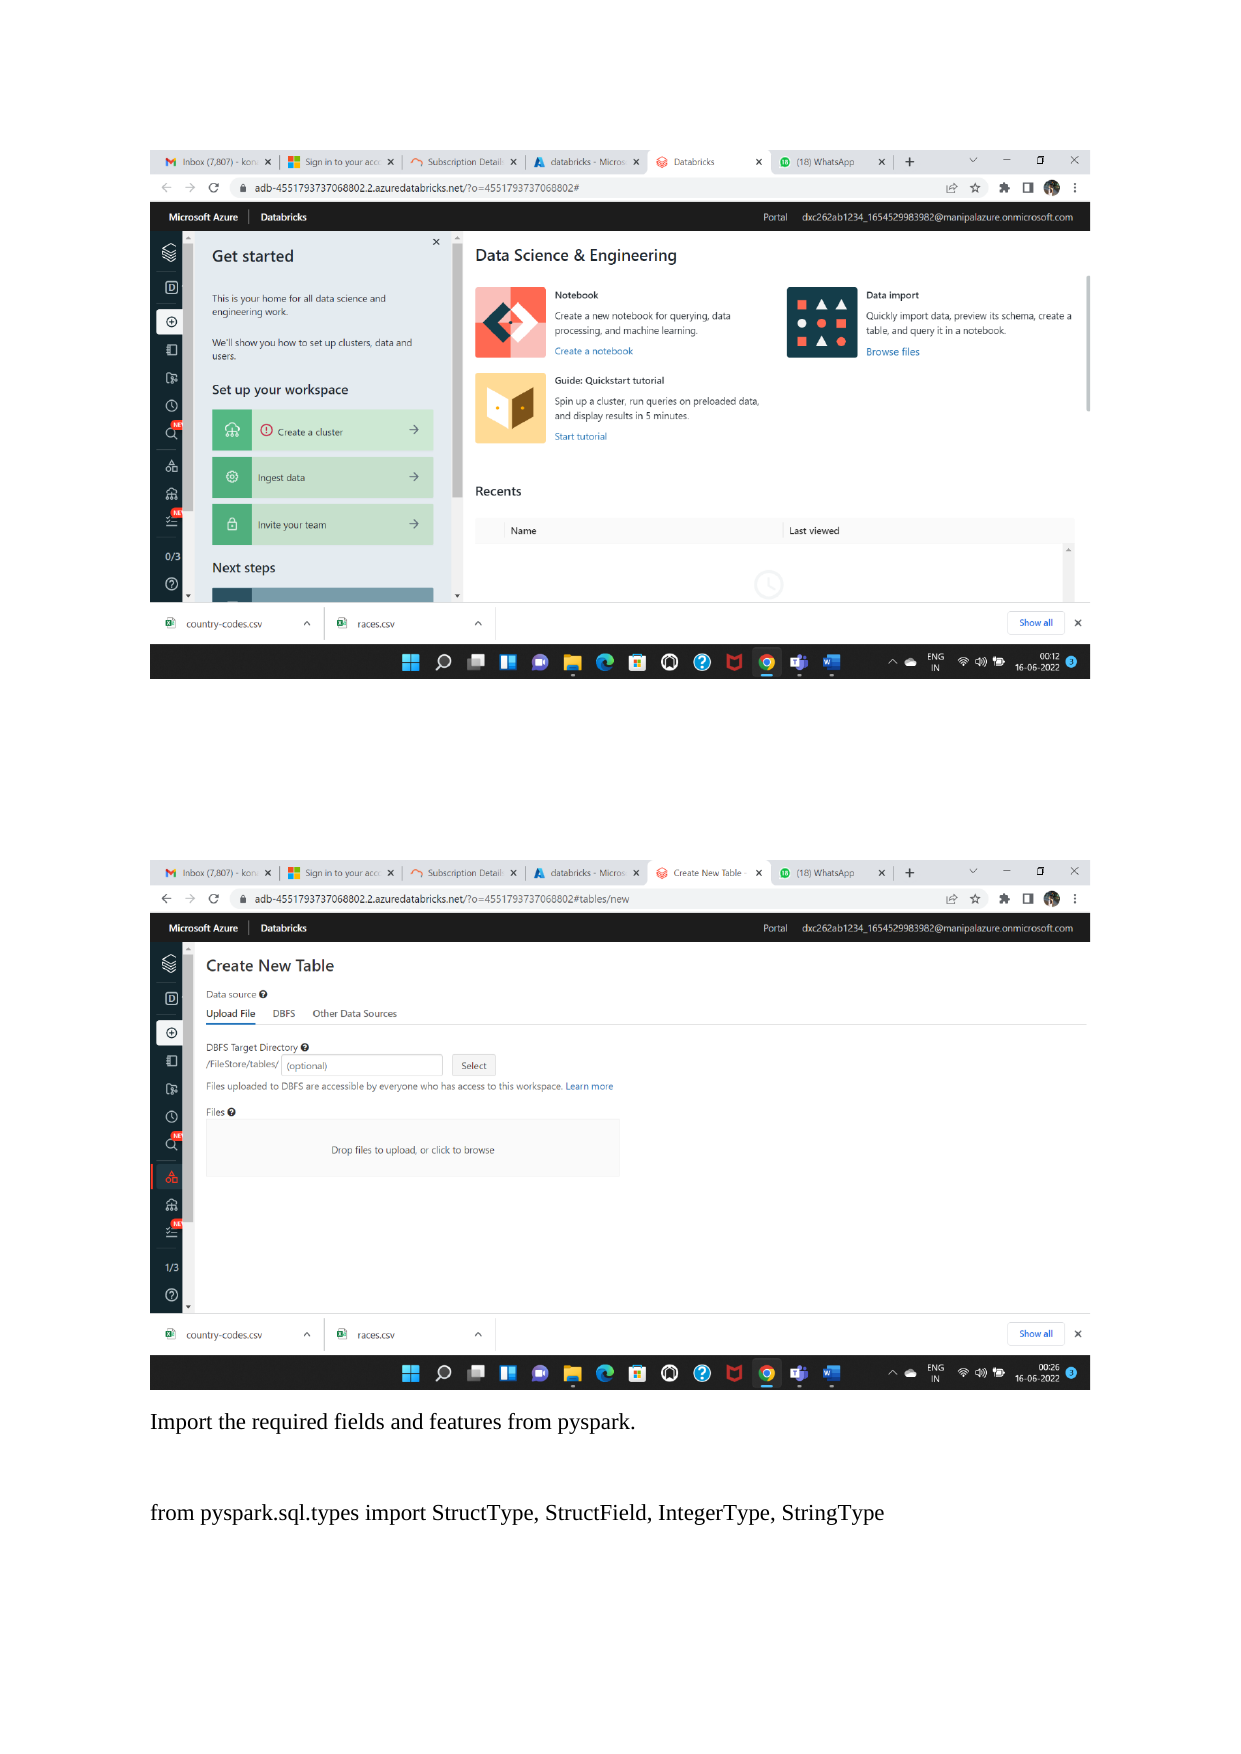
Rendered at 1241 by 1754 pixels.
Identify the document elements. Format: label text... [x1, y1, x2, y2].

picture [150, 150, 1091, 679]
text from pyspark.sql.types import StructType, StructField, IntegerType, StringType [150, 1498, 1090, 1525]
text Import the required fields and features from pyspark. [150, 1408, 1090, 1435]
picture [150, 860, 1091, 1390]
